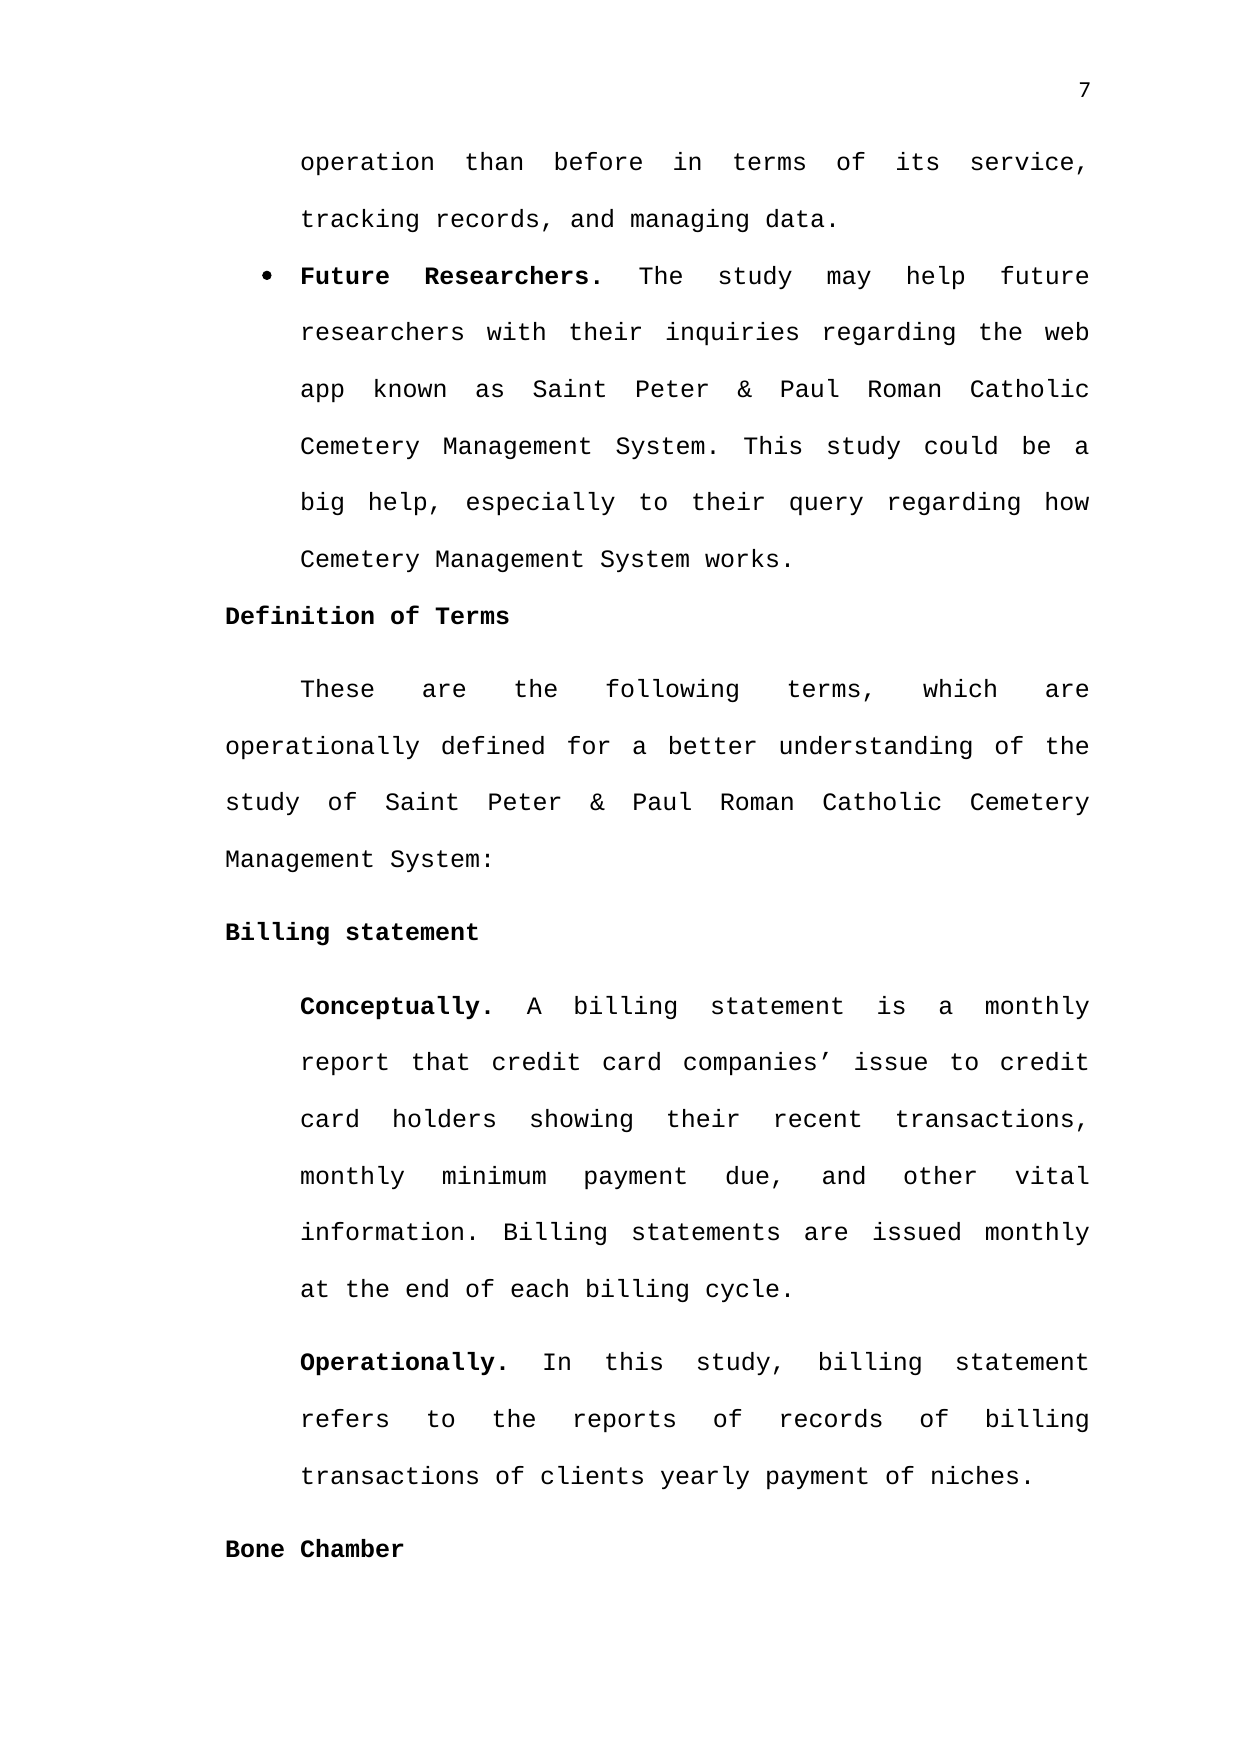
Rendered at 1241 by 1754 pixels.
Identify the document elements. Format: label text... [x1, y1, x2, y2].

text Operationally. In this study, billing statement refers to the reports of records of billing transactions of clients yearly payment of niches. [300, 1350, 1090, 1492]
text These are the following terms, which are operationally defined for a better understanding of the study of Saint Peter & Paul Roman Catholic Cemetery Management System: [225, 677, 1090, 875]
text Definition of Terms [225, 603, 1090, 632]
text Conceptually. A billing statement is a monthly report that credit card companies’ issue to credit card holders showing their recent transactions, monthly minimum payment due, and other vital information. Billing statements are issued monthly at the end of each billing cycle. [300, 993, 1090, 1305]
text Bone Chamber [225, 1537, 1090, 1565]
text Billing statement [225, 920, 1090, 948]
list Future Researchers. The study may help future researchers with their inquiries regarding the web app known as Saint Peter & Paul Roman Catholic Cemetery Management System. This study could be a big help, especially to their query regarding how Cemetery Management System works. [262, 263, 1090, 575]
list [262, 150, 1090, 235]
